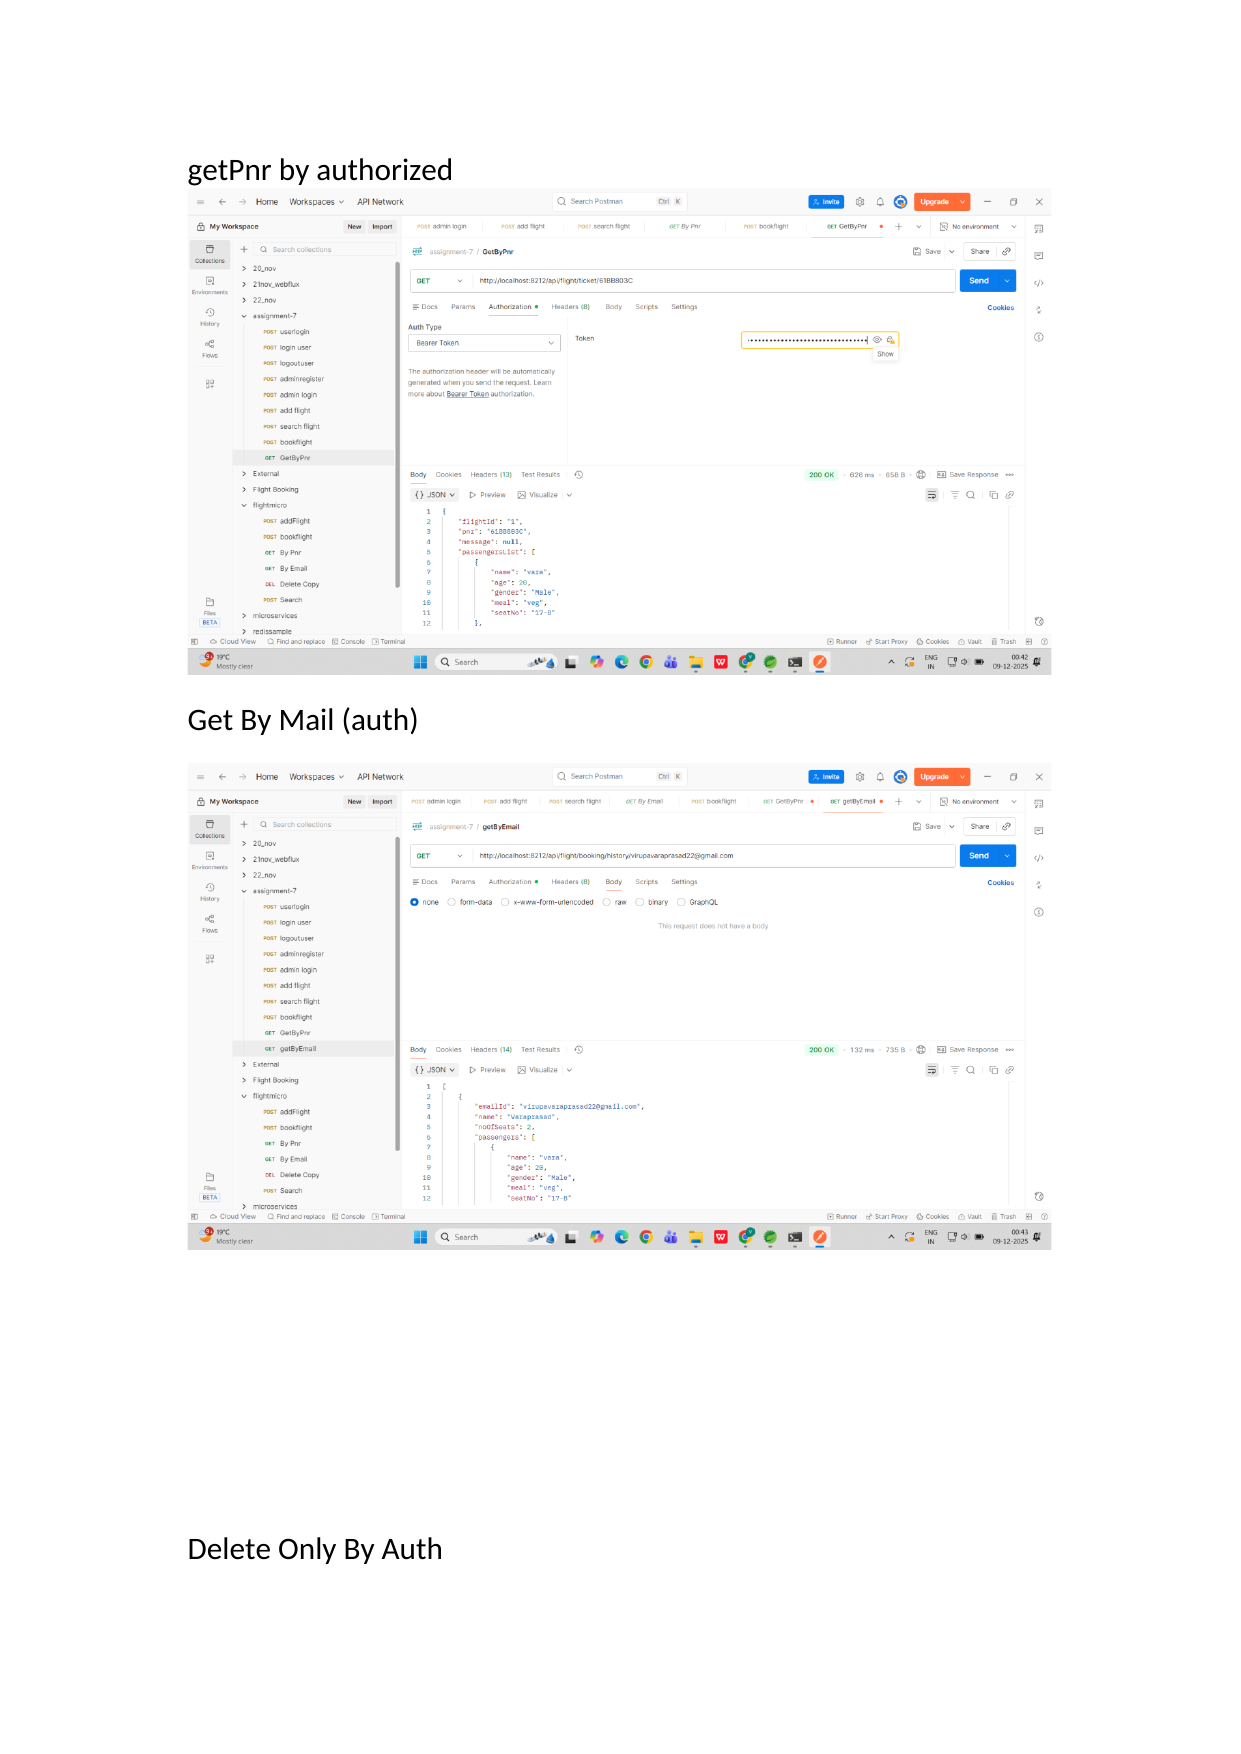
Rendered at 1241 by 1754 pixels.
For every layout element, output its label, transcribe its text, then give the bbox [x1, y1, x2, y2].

text Delete Only By Auth [187, 1529, 1053, 1567]
picture [187, 188, 1052, 675]
text getPnr by authorized [187, 150, 1053, 188]
text Get By Mail (auth) [187, 699, 1053, 738]
picture [187, 763, 1052, 1250]
